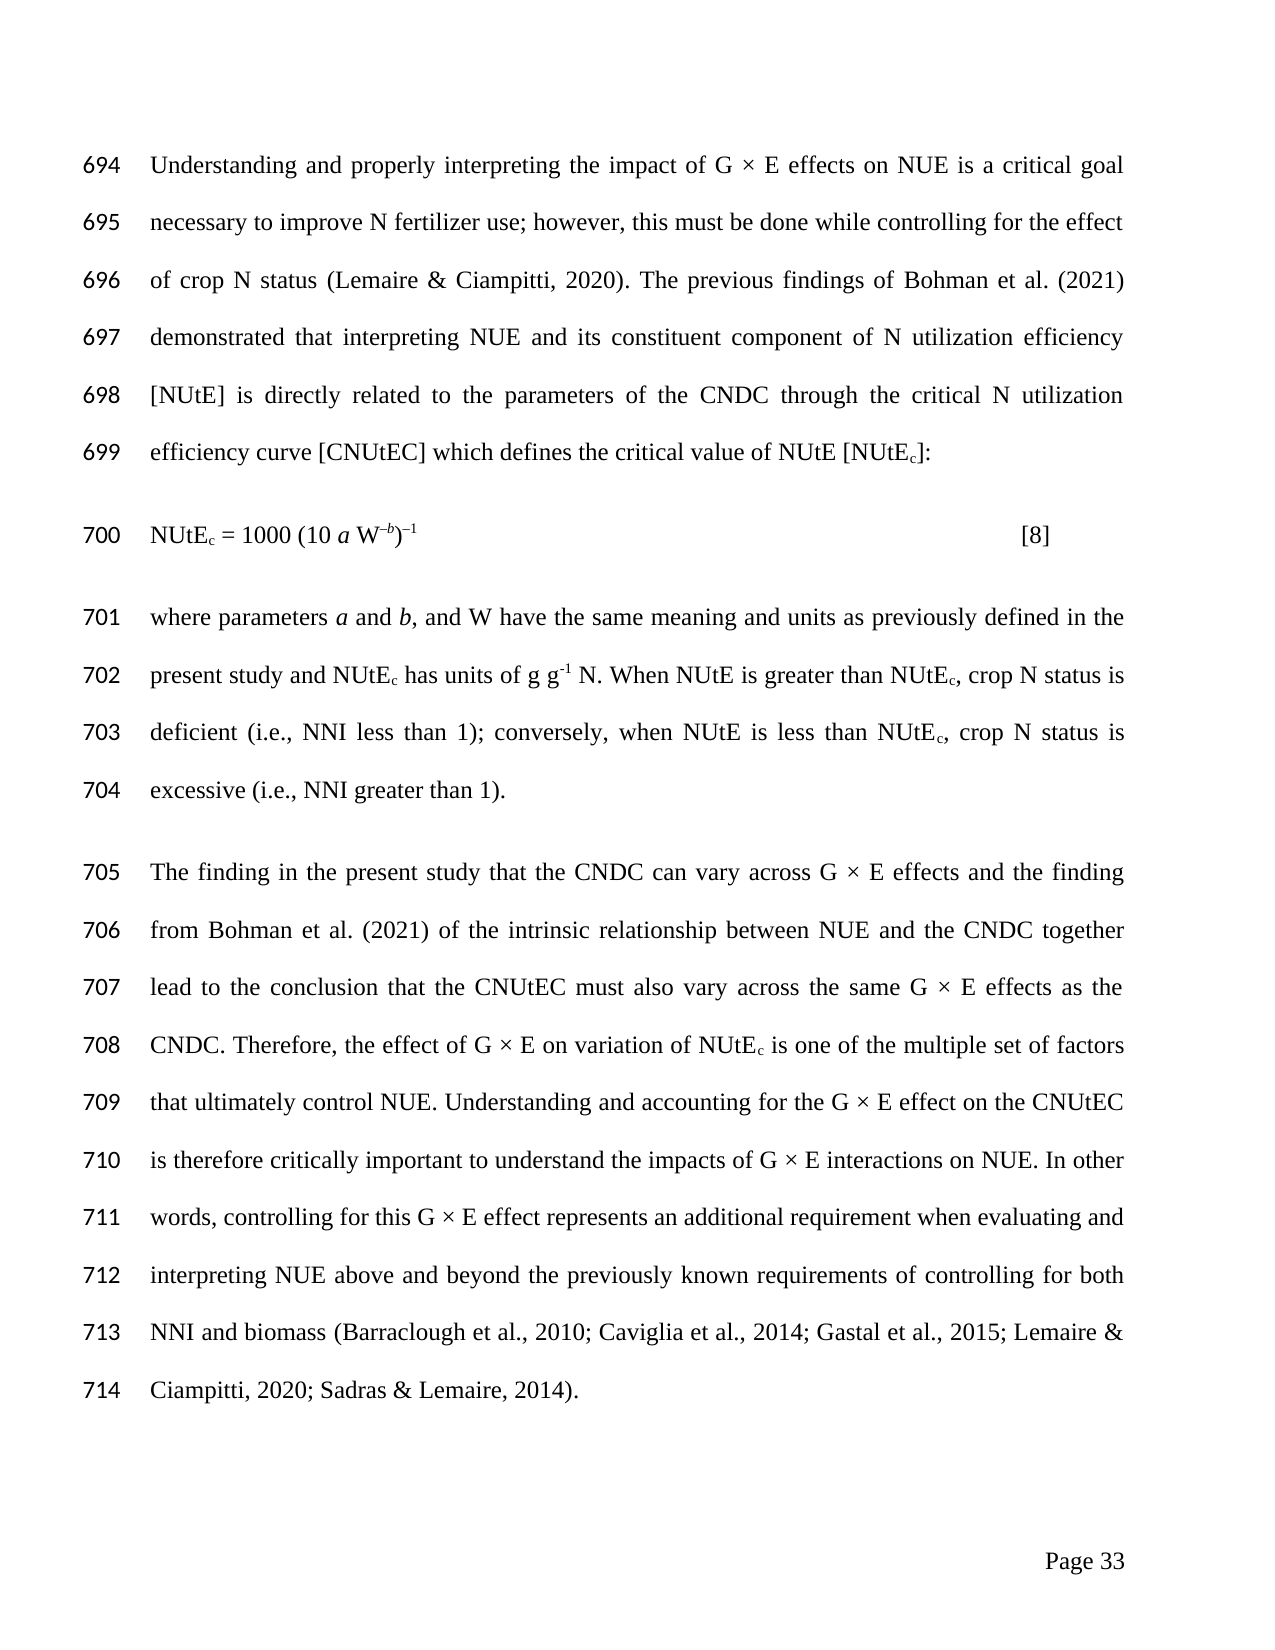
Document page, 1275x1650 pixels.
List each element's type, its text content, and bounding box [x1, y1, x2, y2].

text NUtEc = 1000 (10 a W–b)–1 [8] [150, 520, 1125, 549]
text where parameters a and b, and W have the same meaning and units as previously defined in the present study and NUtEc has units of g g-1 N. When NUtE is greater than NUtEc, crop N status is deficient (i.e., NNI less than 1); conversely, when NUtE is less than NUtEc, crop N status is excessive (i.e., NNI greater than 1). [150, 602, 1125, 804]
text The finding in the present study that the CNDC can vary across G × E effects and the finding from Bohman et al. (2021) of the intrinsic relationship between NUE and the CNDC together lead to the conclusion that the CNUtEC must also vary across the same G × E effects as the CNDC. Therefore, the effect of G × E on variation of NUtEc is one of the multiple set of factors that ultimately control NUE. Understanding and accounting for the G × E effect on the CNUtEC is therefore critically important to understand the impacts of G × E interactions on NUE. In other words, controlling for this G × E effect represents an additional requirement when evaluating and interpreting NUE above and beyond the previously known requirements of controlling for both NNI and biomass (Barraclough et al., 2010; Caviglia et al., 2014; Gastal et al., 2015; Lemaire & Ciampitti, 2020; Sadras & Lemaire, 2014). [150, 857, 1125, 1404]
text Understanding and properly interpreting the impact of G × E effects on NUE is a critical goal necessary to improve N fertilizer use; however, this must be done while controlling for the effect of crop N status (Lemaire & Ciampitti, 2020). The previous findings of Bohman et al. (2021) demonstrated that interpreting NUE and its constituent component of N utilization efficiency [NUtE] is directly related to the parameters of the CNDC through the critical N utilization efficiency curve [CNUtEC] which defines the critical value of NUtE [NUtEc]: [150, 150, 1125, 466]
